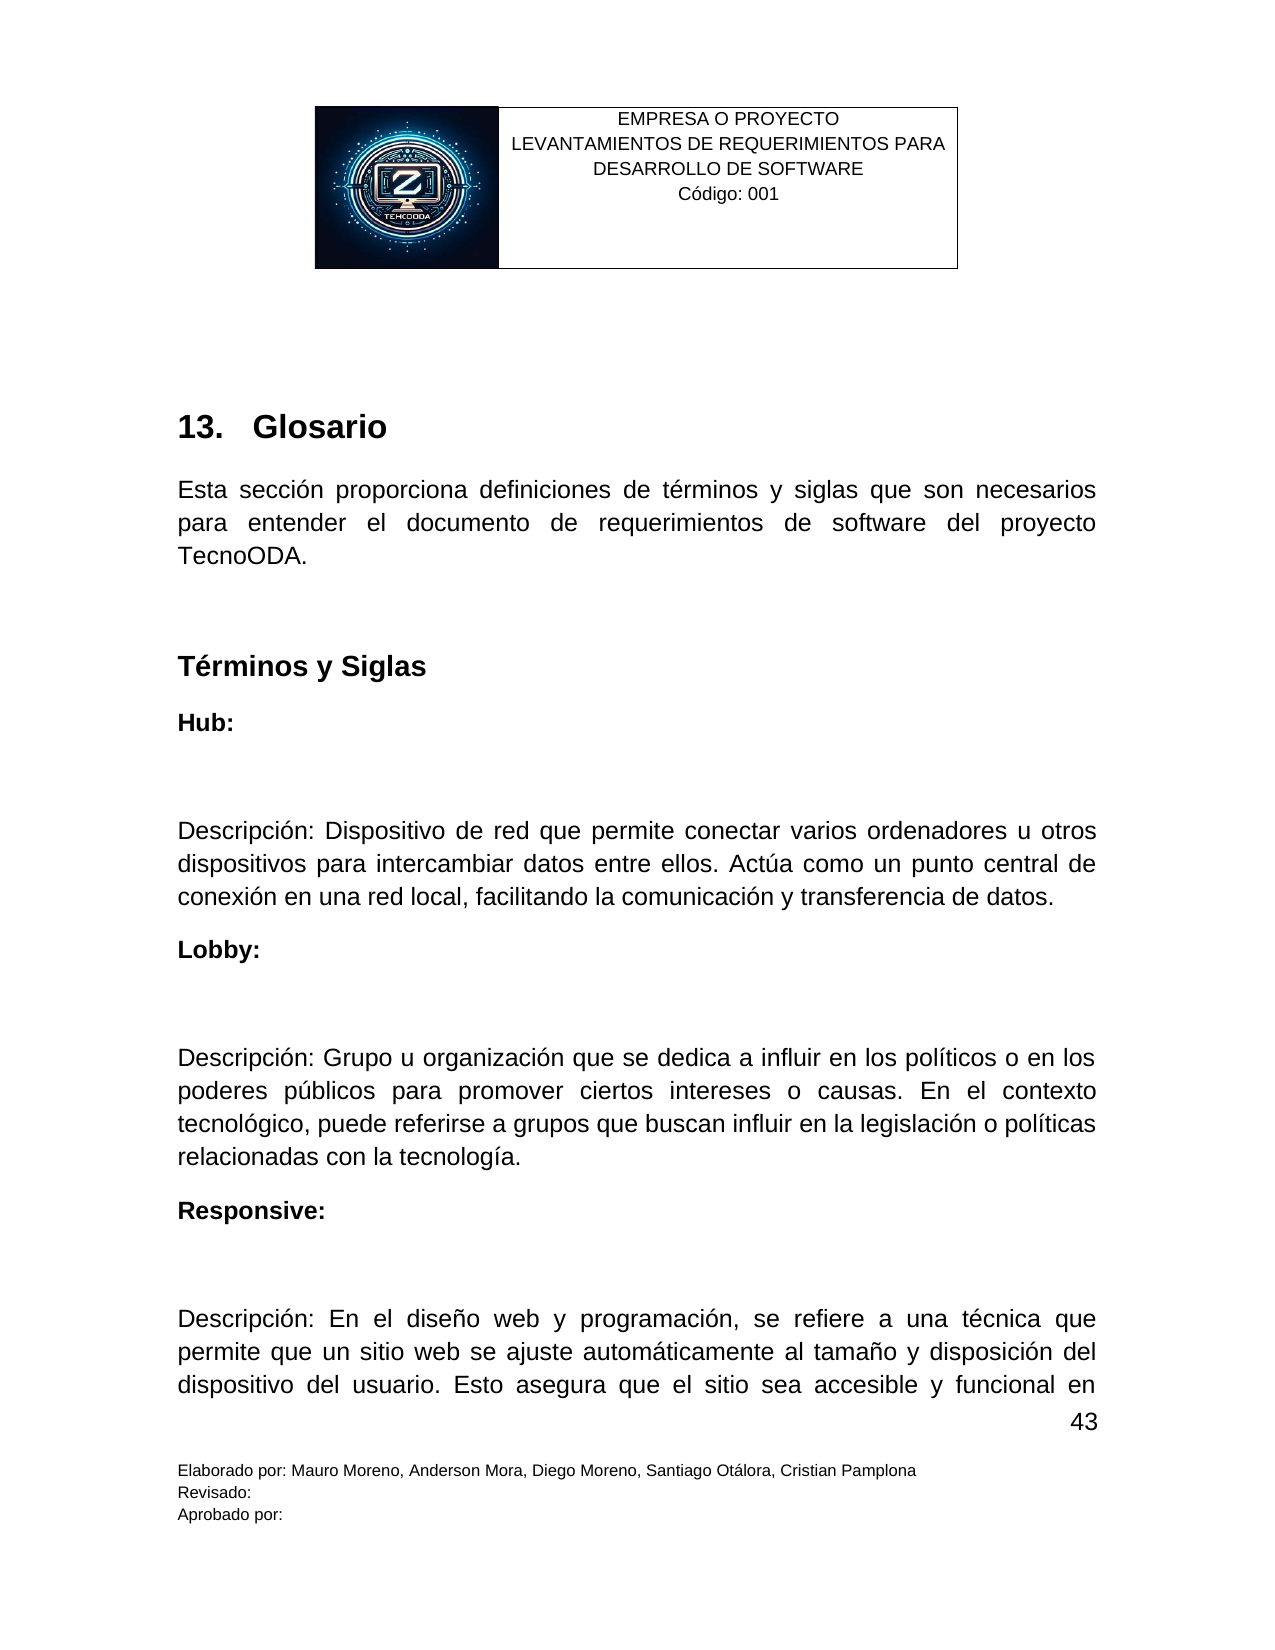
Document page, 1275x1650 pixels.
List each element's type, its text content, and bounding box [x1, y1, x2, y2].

text Términos y Siglas [177, 648, 1098, 682]
text Lobby: [177, 936, 1098, 964]
picture [318, 108, 498, 268]
text Hub: [177, 708, 1098, 737]
subtitle Glosario [177, 407, 1098, 446]
text Esta sección proporciona definiciones de términos y siglas que son necesarios para entender el documento de requerimientos de software del proyecto TecnoODA. [177, 475, 1098, 569]
text Responsive: [177, 1196, 1098, 1225]
text Descripción: Dispositivo de red que permite conectar varios ordenadores u otros dispositivos para intercambiar datos entre ellos. Actúa como un punto central de conexión en una red local, facilitando la comunicación y transferencia de datos. [177, 816, 1098, 910]
text Descripción: Grupo u organización que se dedica a influir en los políticos o en los poderes públicos para promover ciertos intereses o causas. En el contexto tecnológico, puede referirse a grupos que buscan influir en la legislación o políticas relacionadas con la tecnología. [177, 1043, 1098, 1171]
